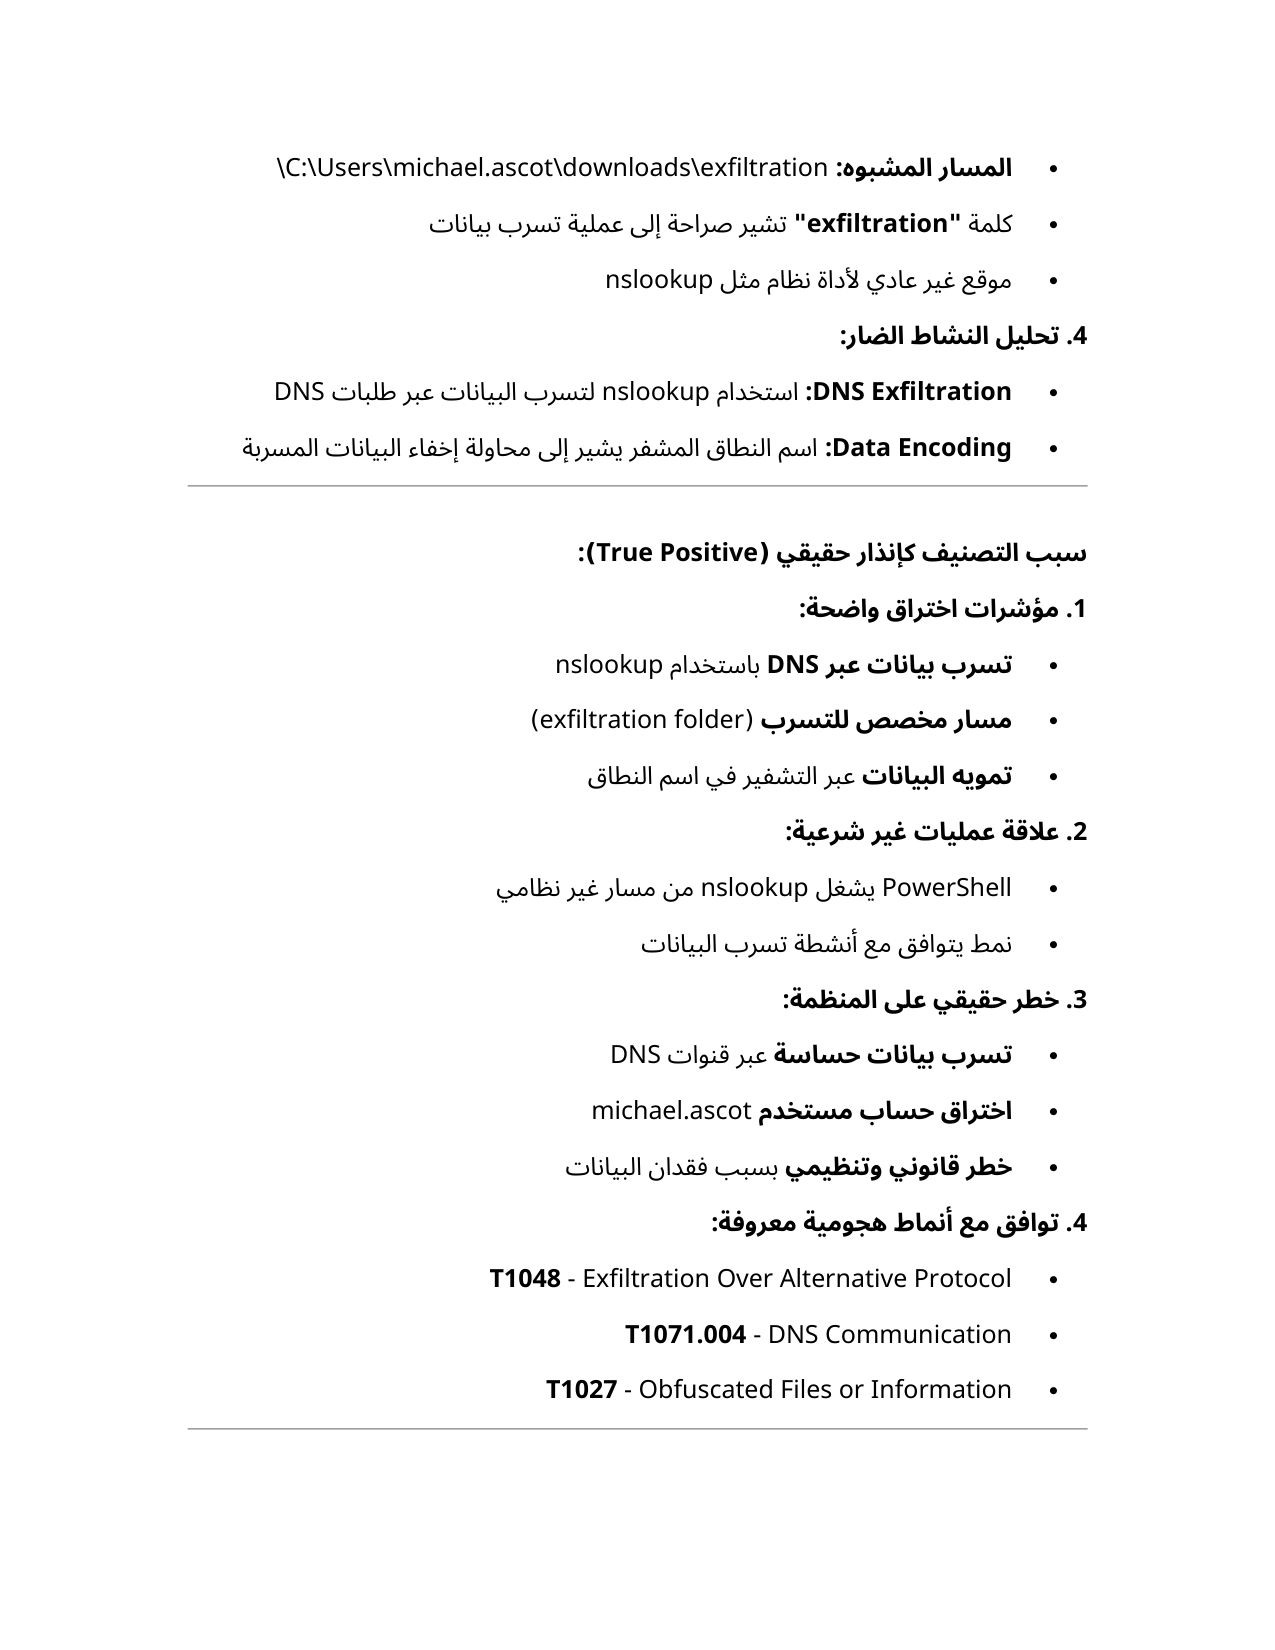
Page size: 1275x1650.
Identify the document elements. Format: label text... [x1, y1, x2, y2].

list Data Encoding: اسم النطاق المشفر يشير إلى محاولة إخفاء البيانات المسربة [187, 429, 1050, 463]
list المسار المشبوه: C:\Users\michael.ascot\downloads\exfiltration\ [187, 150, 1050, 184]
list نمط يتوافق مع أنشطة تسرب البيانات [187, 926, 1050, 959]
list DNS Exfiltration: استخدام nslookup لتسرب البيانات عبر طلبات DNS [187, 373, 1050, 407]
list مسار مخصص للتسرب (exfiltration folder) [187, 702, 1050, 736]
list تسرب بيانات عبر DNS باستخدام nslookup [187, 646, 1050, 680]
list T1027 - Obfuscated Files or Information [187, 1372, 1050, 1406]
list PowerShell يشغل nslookup من مسار غير نظامي [187, 870, 1050, 904]
text 1. مؤشرات اختراق واضحة: [187, 591, 1087, 624]
list موقع غير عادي لأداة نظام مثل nslookup [187, 262, 1050, 296]
text 3. خطر حقيقي على المنظمة: [187, 981, 1087, 1015]
list T1071.004 - DNS Communication [187, 1316, 1050, 1350]
list تسرب بيانات حساسة عبر قنوات DNS [187, 1037, 1050, 1071]
text 4. تحليل النشاط الضار: [187, 317, 1087, 352]
list T1048 - Exfiltration Over Alternative Protocol [187, 1261, 1050, 1294]
text سبب التصنيف كإنذار حقيقي (True Positive): [187, 535, 1087, 569]
list خطر قانوني وتنظيمي بسبب فقدان البيانات [187, 1149, 1050, 1183]
list كلمة "exfiltration" تشير صراحة إلى عملية تسرب بيانات [187, 206, 1050, 240]
list تمويه البيانات عبر التشفير في اسم النطاق [187, 758, 1050, 792]
text 2. علاقة عمليات غير شرعية: [187, 814, 1087, 848]
list اختراق حساب مستخدم michael.ascot [187, 1093, 1050, 1127]
text 4. توافق مع أنماط هجومية معروفة: [187, 1205, 1087, 1239]
